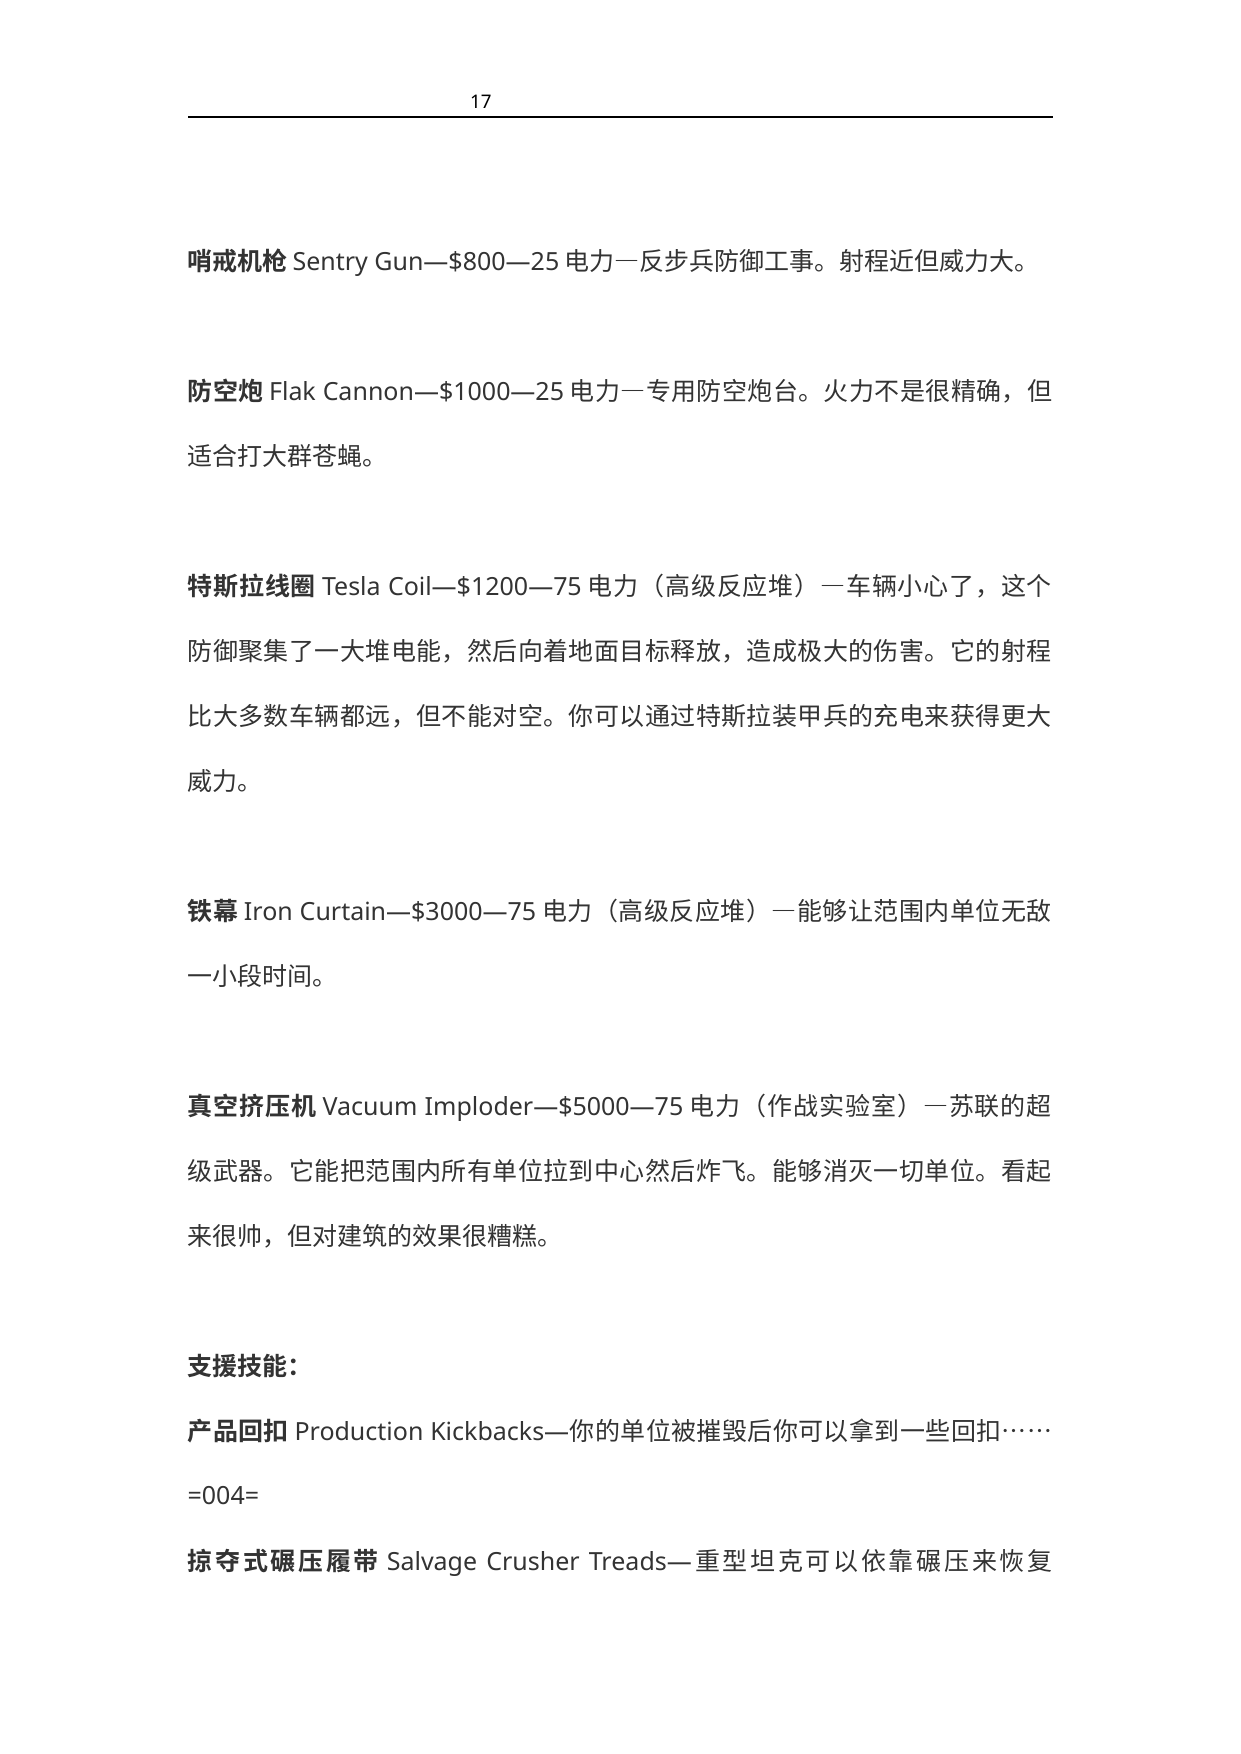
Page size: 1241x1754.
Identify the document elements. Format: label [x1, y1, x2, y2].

text [187, 162, 1053, 904]
text [187, 905, 1053, 1592]
